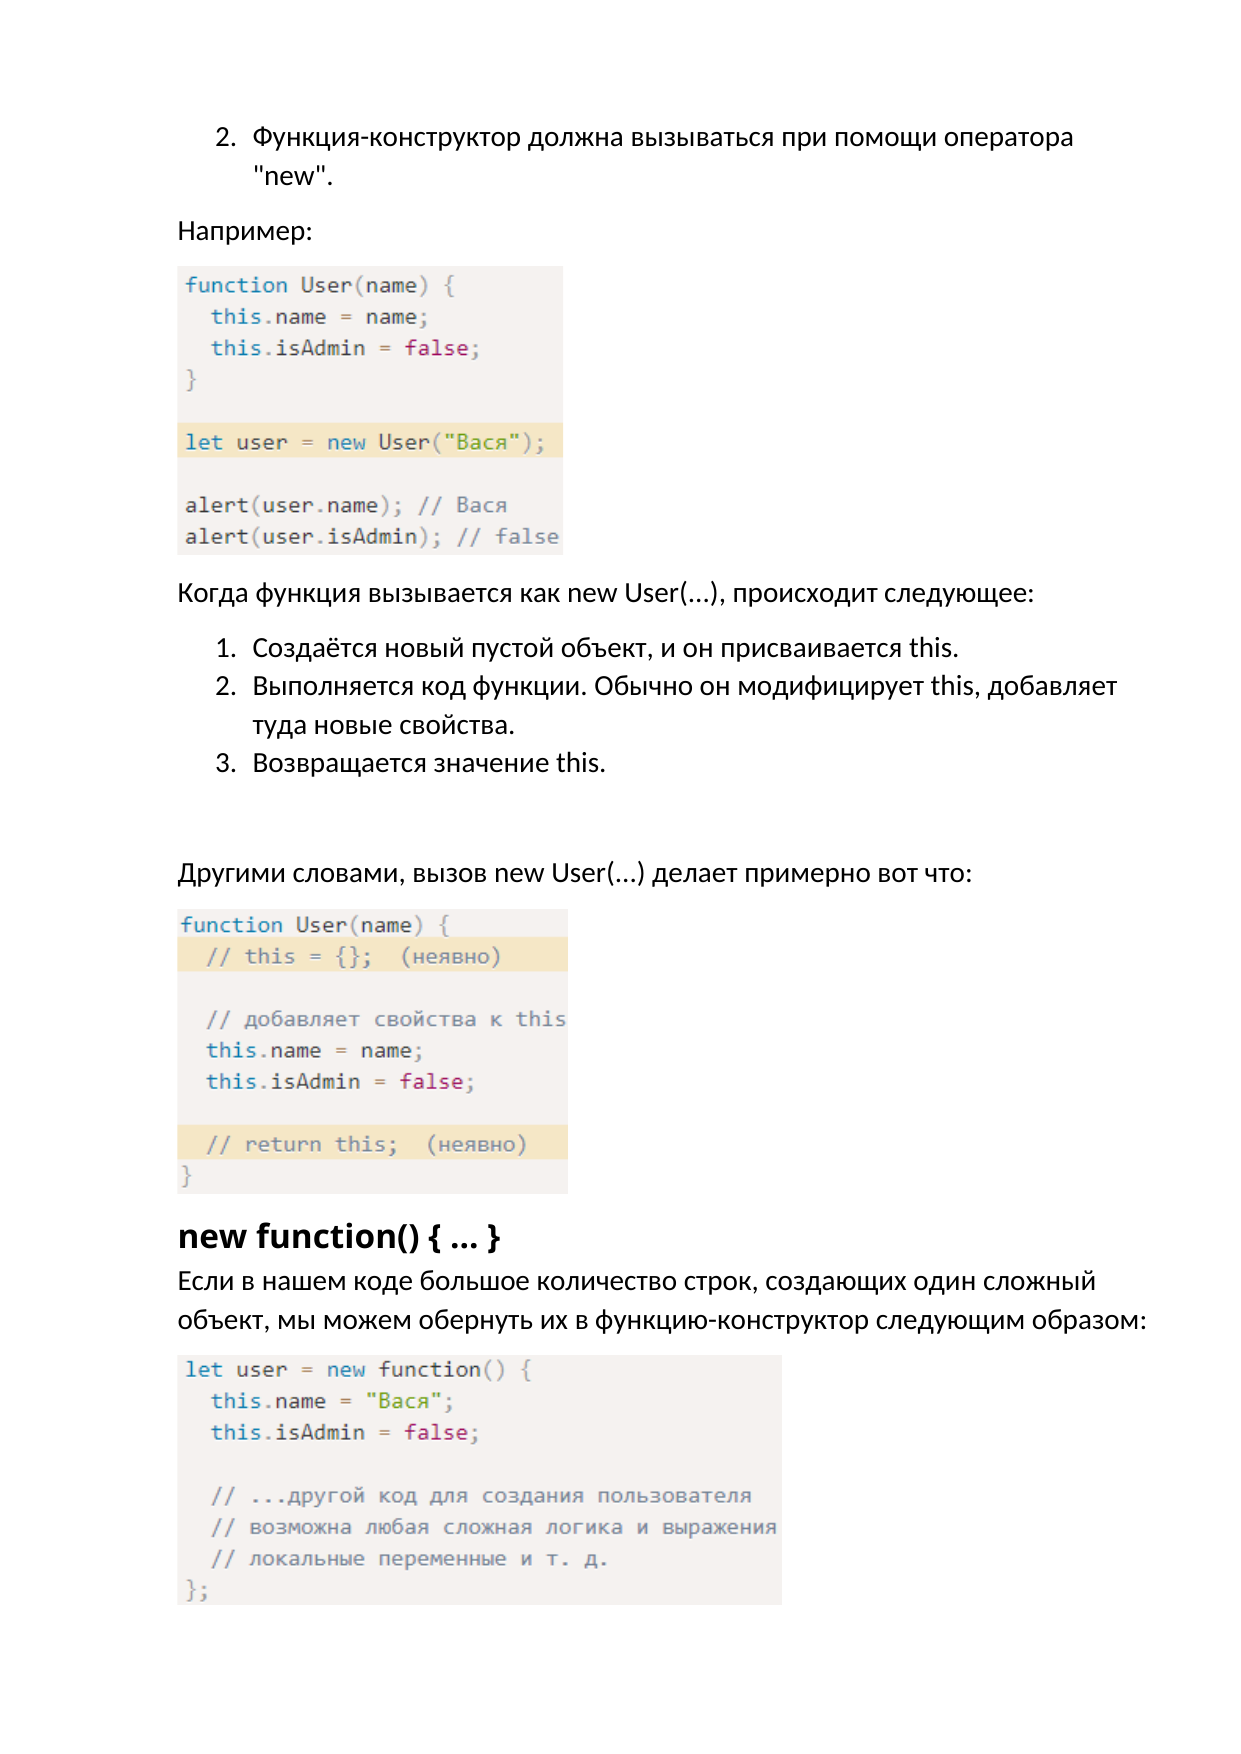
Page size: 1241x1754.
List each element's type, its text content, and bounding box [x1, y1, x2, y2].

text Когда функция вызывается как new User(...), происходит следующее: [177, 574, 1152, 609]
picture [177, 909, 568, 1194]
text Другими словами, вызов new User(...) делает примерно вот что: [177, 854, 1152, 890]
text Например: [177, 212, 1152, 247]
list Выполняется код функции. Обычно он модифицирует this, добавляет туда новые свойства. [215, 667, 1152, 741]
subtitle new function() { … } [177, 1213, 1152, 1259]
list Создаётся новый пустой объект, и он присваивается this. [215, 629, 1152, 664]
text Если в нашем коде большое количество строк, создающих один сложный объект, мы можем обернуть их в функцию-конструктор следующим образом: [177, 1262, 1152, 1336]
picture [177, 266, 564, 555]
list Функция-конструктор должна вызываться при помощи оператора "new". [215, 118, 1152, 192]
list Возвращается значение this. [215, 744, 1152, 780]
picture [177, 1355, 782, 1605]
